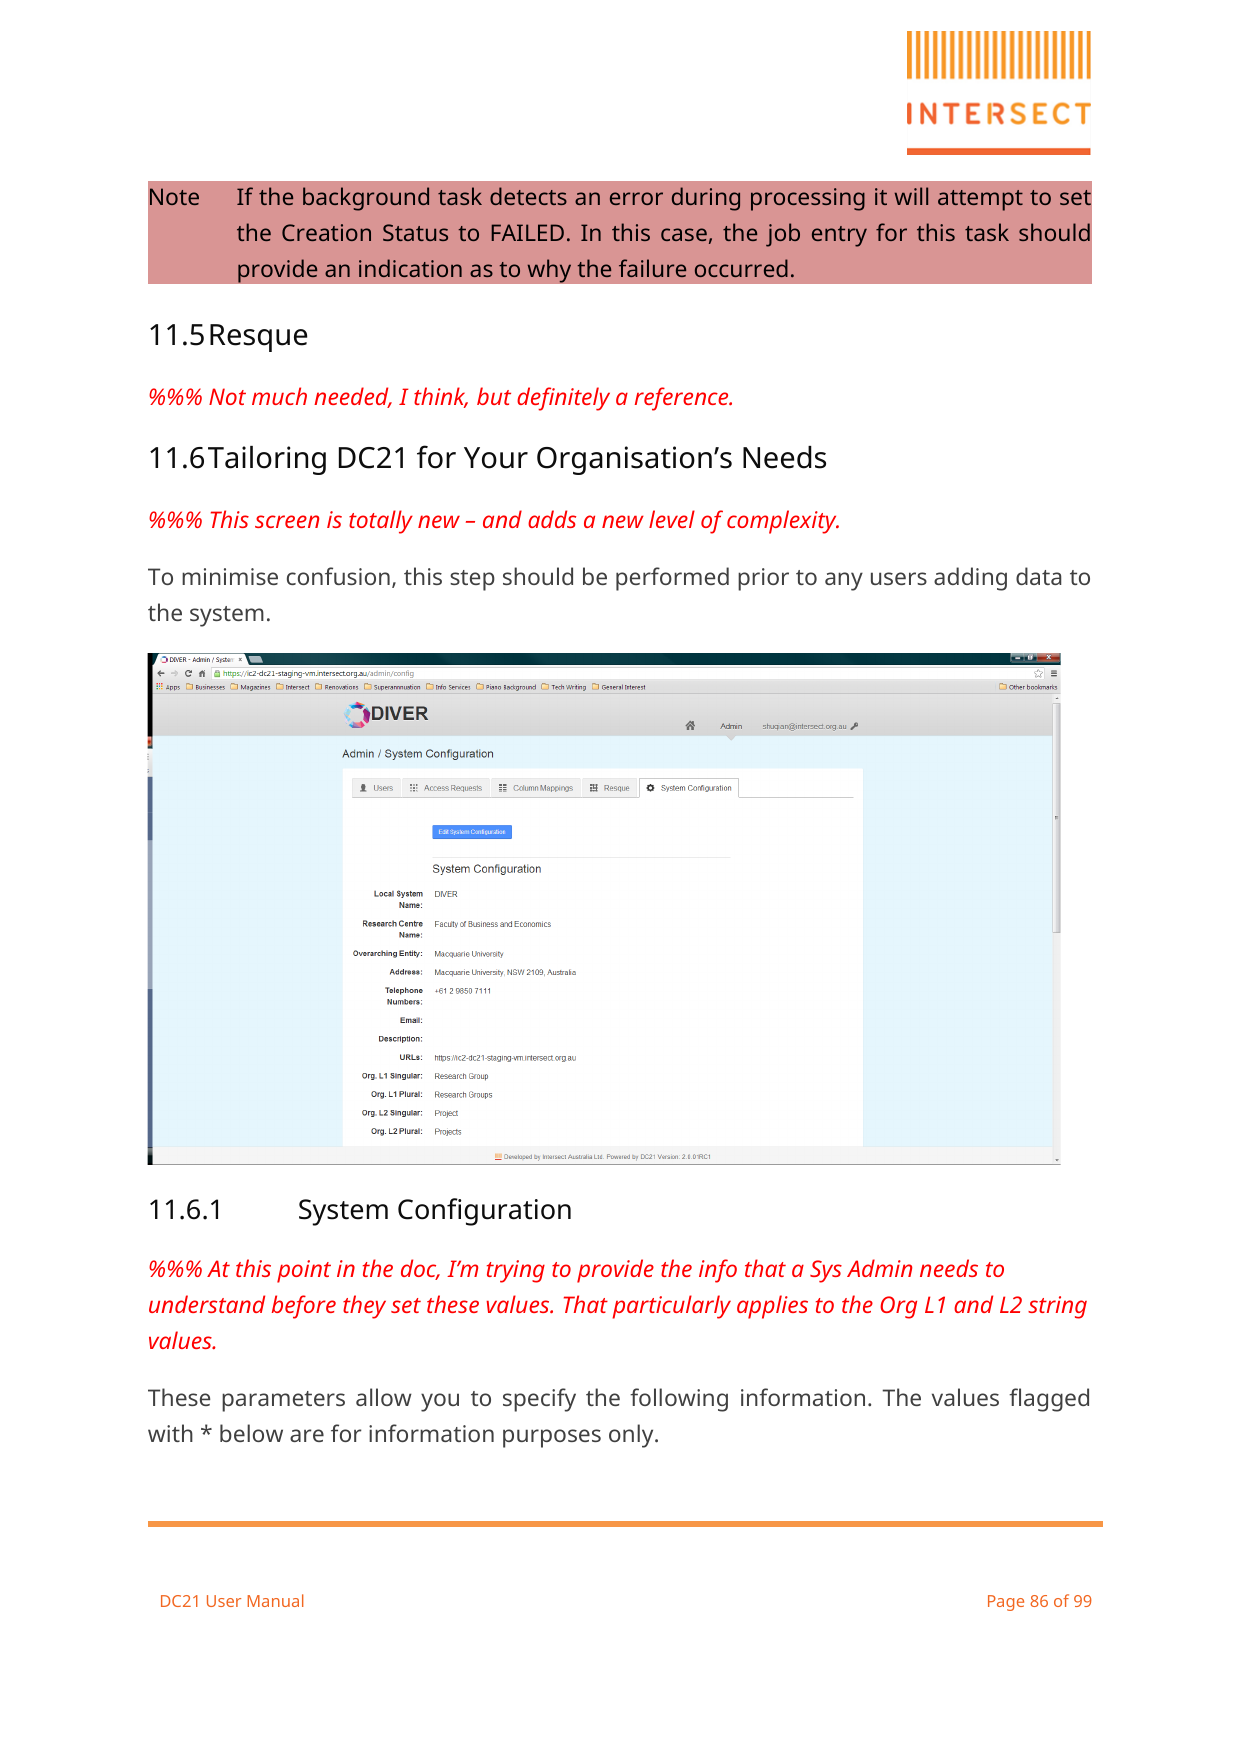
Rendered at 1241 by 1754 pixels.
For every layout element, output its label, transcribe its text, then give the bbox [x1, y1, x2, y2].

subtitle Resque [148, 314, 1092, 354]
subtitle Tailoring DC21 for Your Organisation’s Needs [148, 437, 1092, 477]
text %%% This screen is totally new – and adds a new level of complexity. [148, 504, 1092, 535]
text These parameters allow you to specify the following information. The values flagged with * below are for information purposes only. [148, 1382, 1092, 1449]
subtitle System Configuration [148, 1190, 1092, 1227]
picture [147, 653, 1061, 1165]
text To minimise confusion, this step should be performed prior to any users adding data to the system. [148, 561, 1092, 628]
text %%% At this point in the doc, I’m trying to provide the info that a Sys Admin needs to understand before they set these values. That particularly applies to the Org L1 and L2 string values. [148, 1253, 1092, 1356]
text %%% Not much needed, I think, but definitely a reference. [148, 381, 1092, 412]
picture [905, 29, 1093, 157]
text Note If the background task detects an error during processing it will attempt to set the Creation Status to FAILED. In this case, the job entry for this task should provide an indication as to why the failure occurred. [148, 181, 1092, 284]
